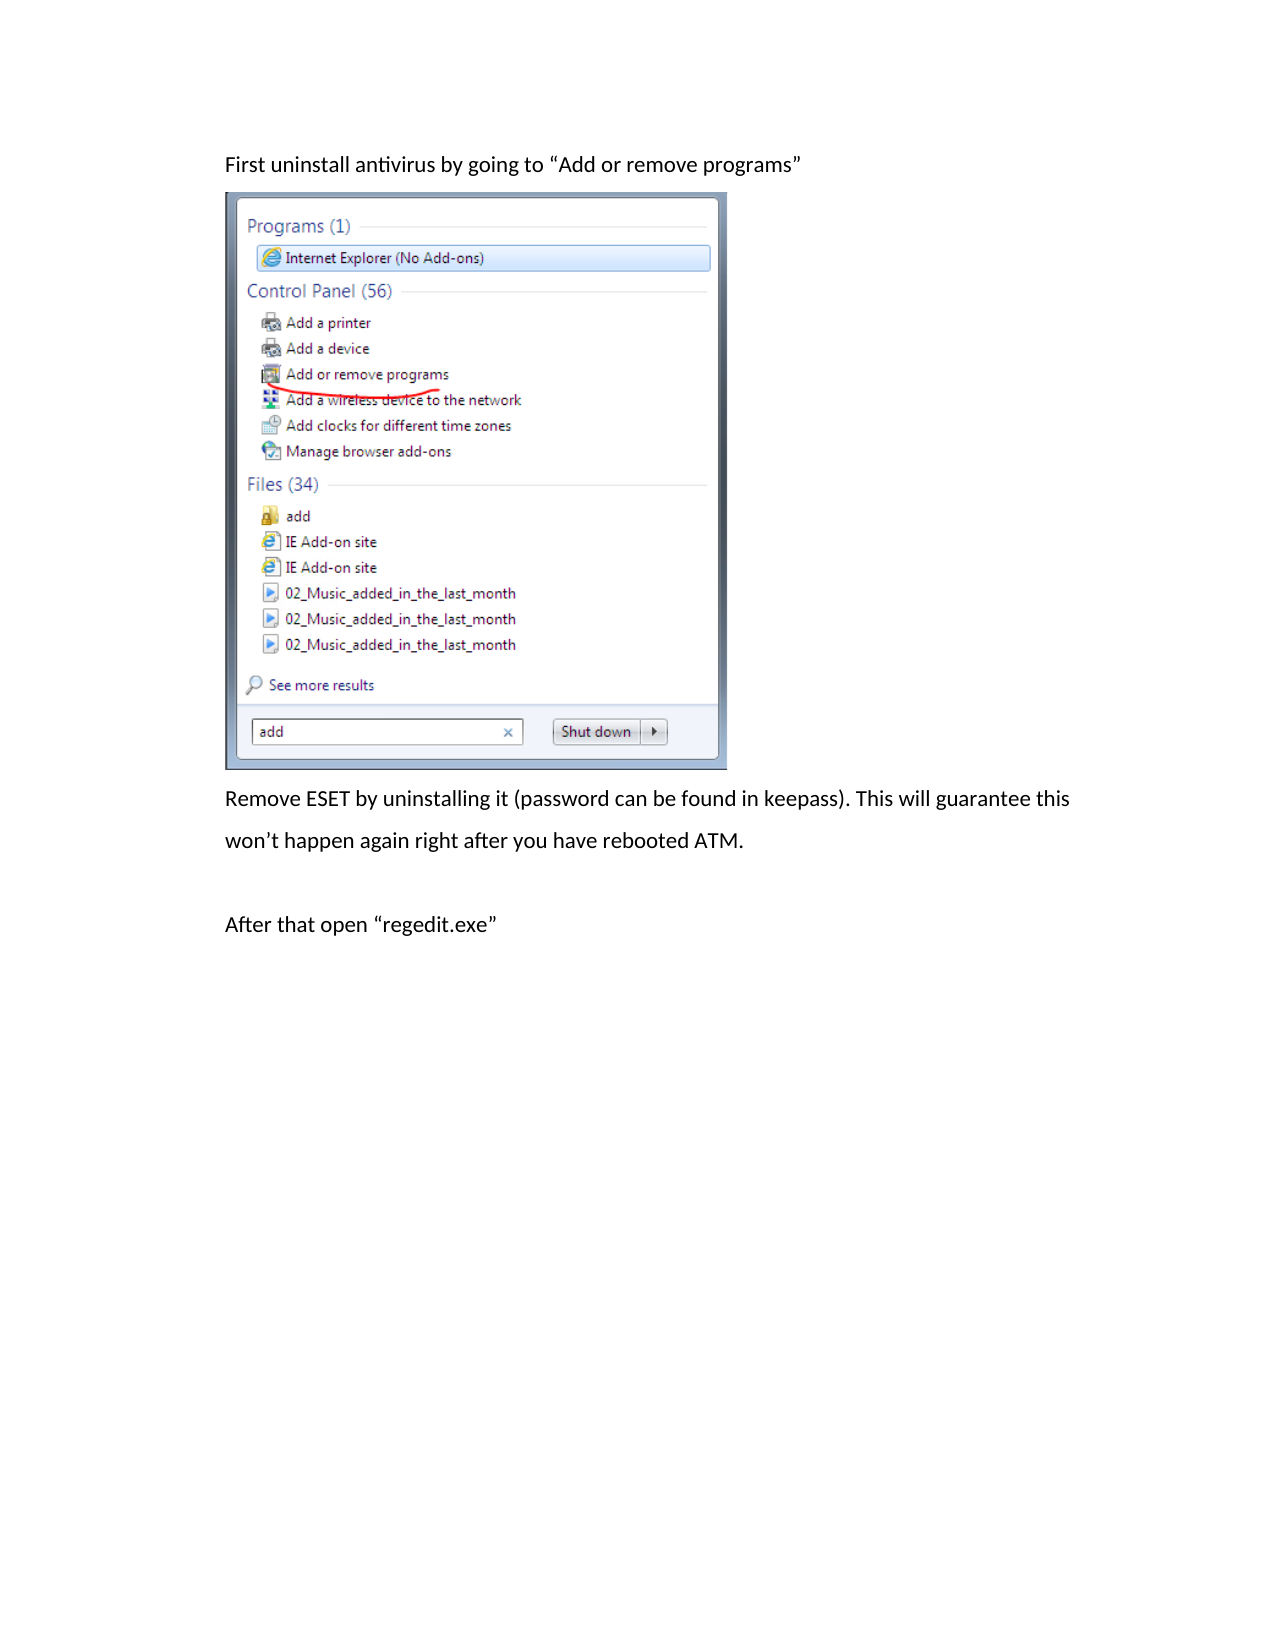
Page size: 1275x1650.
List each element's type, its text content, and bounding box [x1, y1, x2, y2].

picture [225, 192, 728, 770]
list First uninstall antivirus by going to “Add or remove programs” [225, 150, 1125, 178]
list Remove ESET by uninstalling it (password can be found in keepass). This will guarantee this won’t happen again right after you have rebooted ATM. [225, 784, 1125, 854]
list After that open “regedit.exe” [225, 910, 1125, 938]
